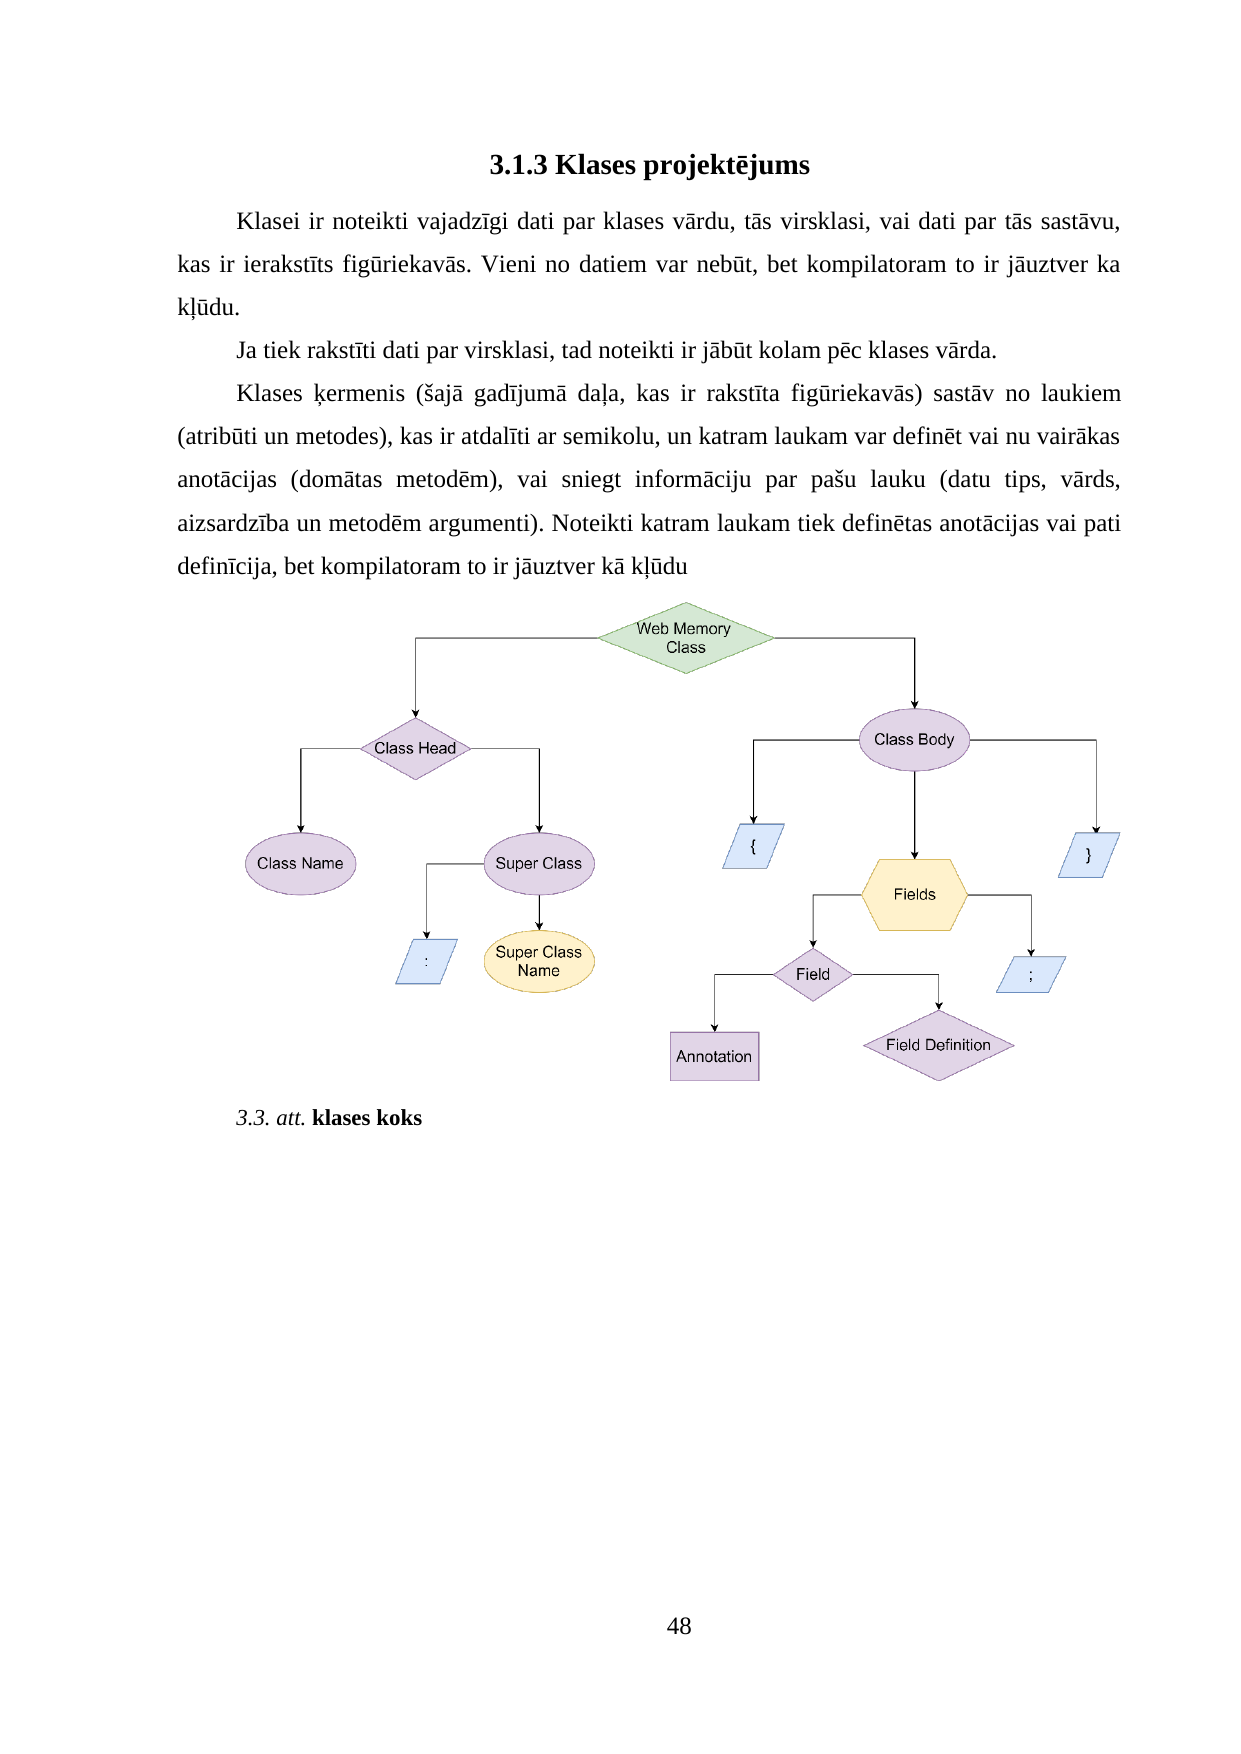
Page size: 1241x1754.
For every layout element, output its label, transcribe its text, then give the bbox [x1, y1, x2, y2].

text Klasei ir noteikti vajadzīgi dati par klases vārdu, tās virsklasi, vai dati par tās sastāvu, kas ir ierakstīts figūriekavās. Vieni no datiem var nebūt, bet kompilatoram to ir jāuztver ka kļūdu. [177, 206, 1122, 321]
text Klases ķermenis (šajā gadījumā daļa, kas ir rakstīta figūriekavās) sastāv no laukiem (atribūti un metodes), kas ir atdalīti ar semikolu, un katram laukam var definēt vai nu vairākas anotācijas (domātas metodēm), vai sniegt informāciju par pašu lauku (datu tips, vārds, aizsardzība un metodēm argumenti). Noteikti katram laukam tiek definētas anotācijas vai pati definīcija, bet kompilatoram to ir jāuztver kā kļūdu [177, 378, 1122, 579]
picture [236, 593, 1129, 1090]
subtitle 3.1.3 Klases projektējums [177, 147, 1122, 181]
text Ja tiek rakstīti dati par virsklasi, tad noteikti ir jābūt kolam pēc klases vārda. [177, 335, 1122, 364]
text 3.3. att. klases koks [177, 1104, 1122, 1130]
